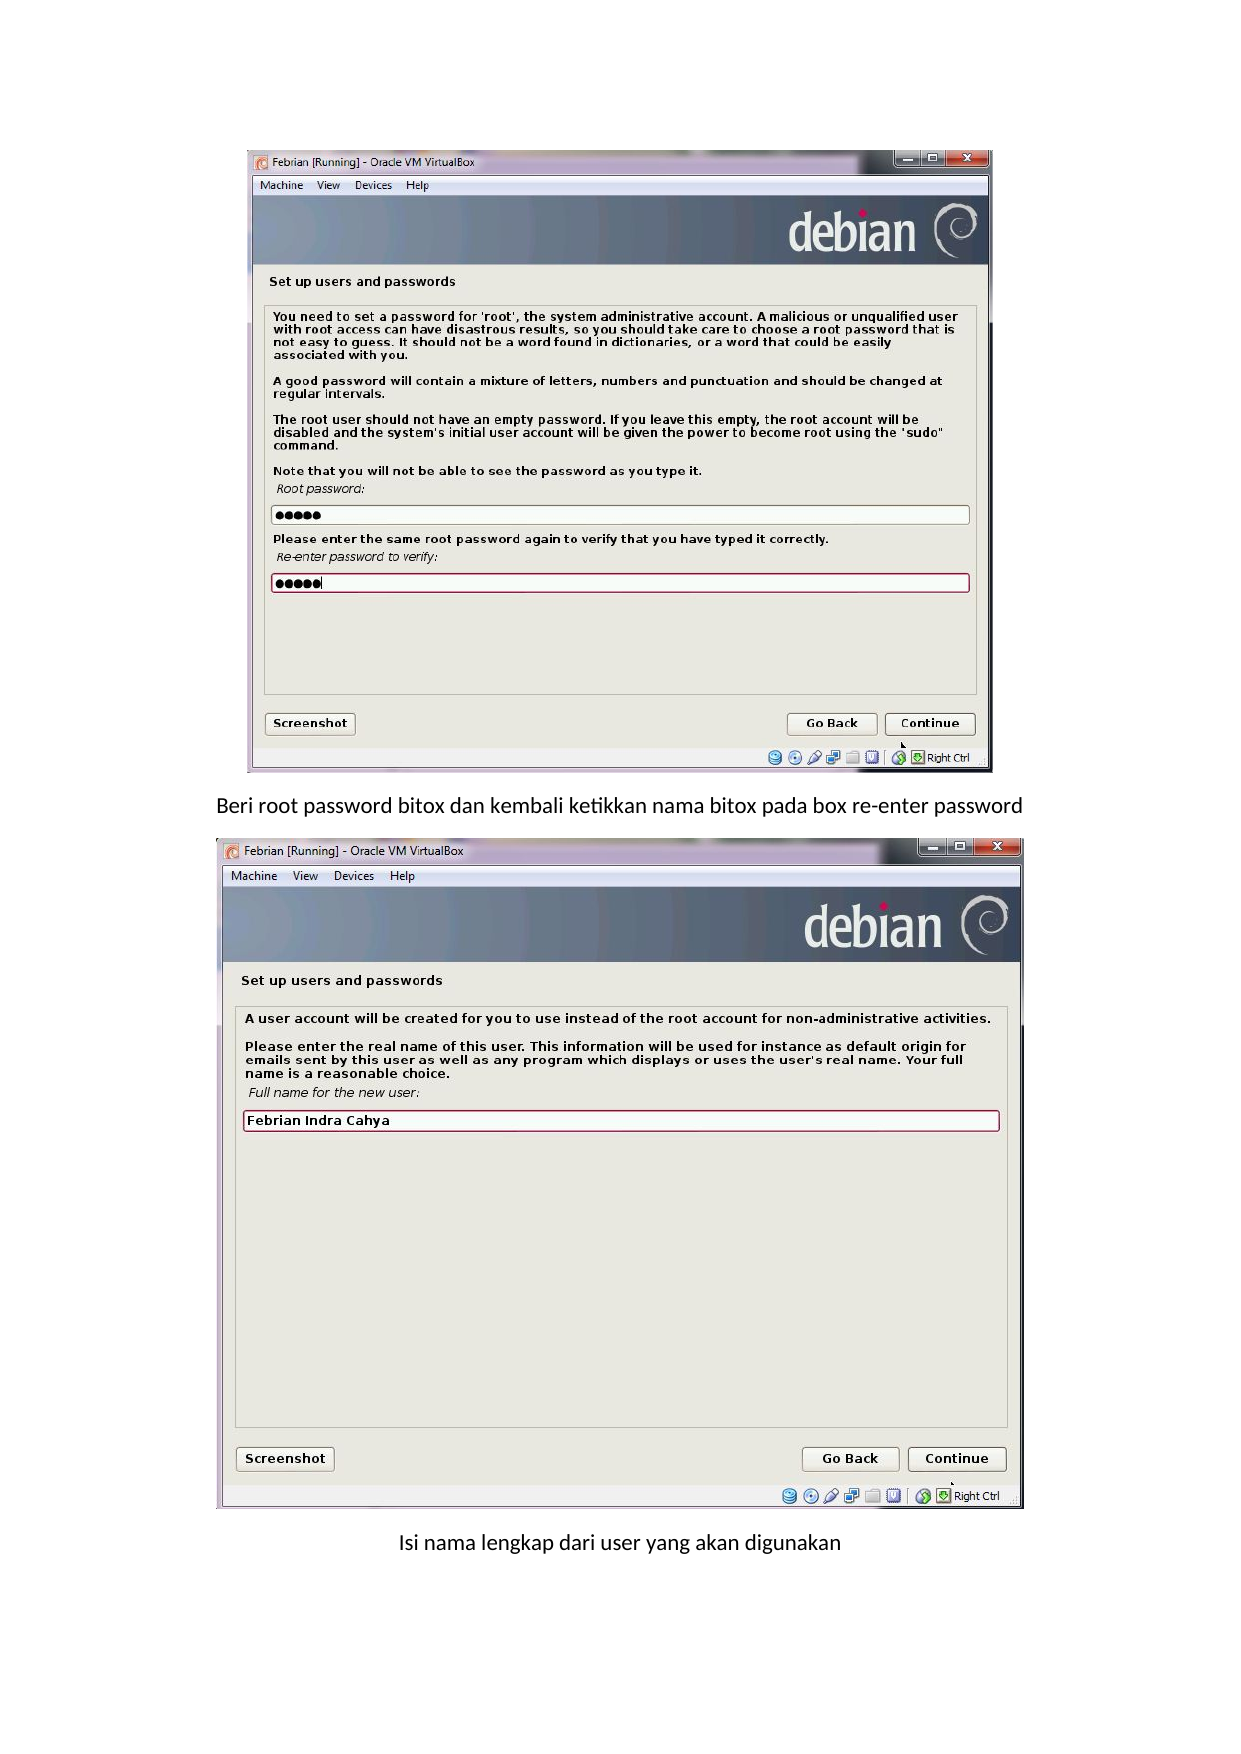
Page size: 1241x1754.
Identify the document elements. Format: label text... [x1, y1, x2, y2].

picture [216, 838, 1024, 1509]
picture [247, 150, 993, 773]
text Isi nama lengkap dari user yang akan digunakan [150, 1528, 1090, 1556]
text Beri root password bitox dan kembali ketikkan nama bitox pada box re-enter password [150, 791, 1090, 819]
